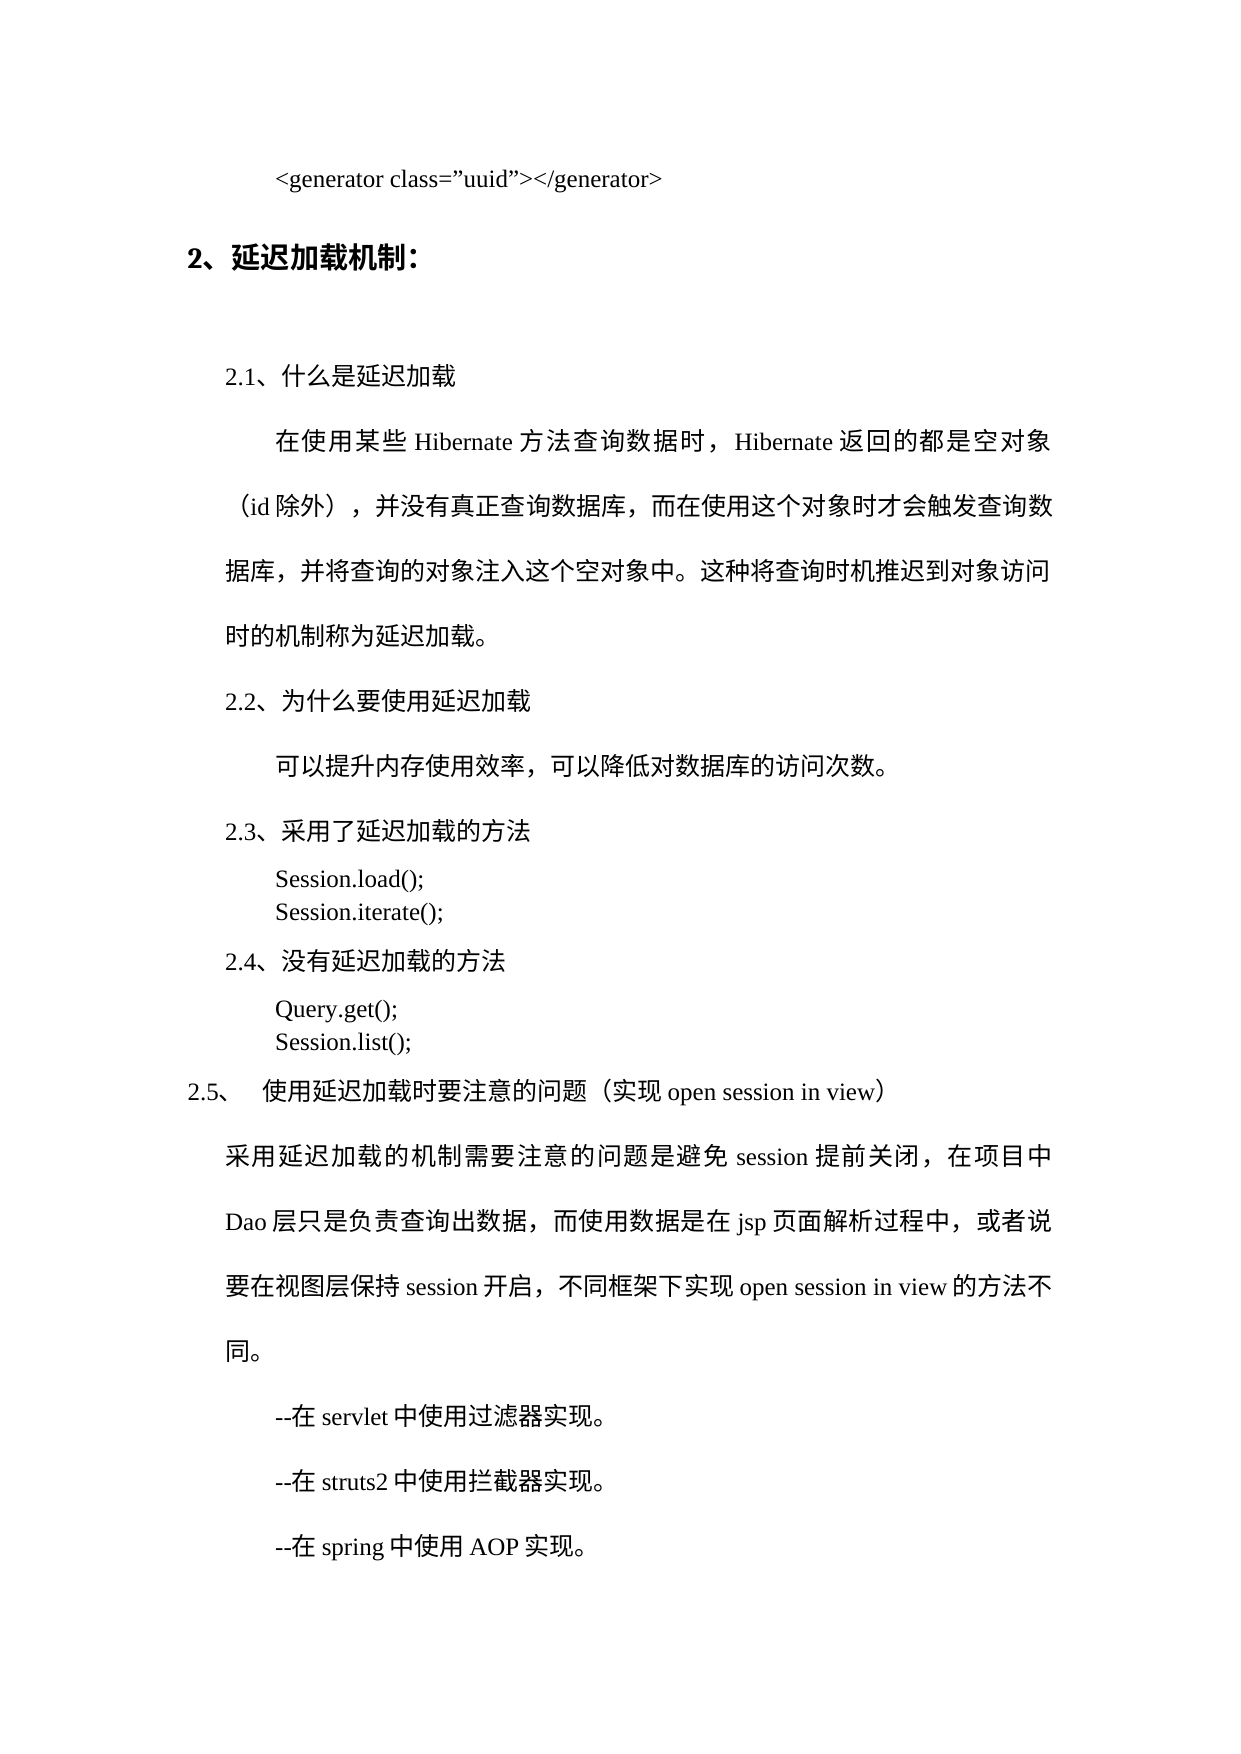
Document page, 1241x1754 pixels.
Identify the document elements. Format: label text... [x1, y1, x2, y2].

list --在struts2中使用拦截器实现。 [225, 1447, 1053, 1512]
list 在使用某些Hibernate方法查询数据时，Hibernate返回的都是空对象（id除外），并没有真正查询数据库，而在使用这个对象时才会触发查询数据库，并将查询的对象注入这个空对象中。这种将查询时机推迟到对象访问时的机制称为延迟加载。 [225, 407, 1053, 667]
list 2.1、什么是延迟加载 [225, 342, 1053, 407]
list 2.4、没有延迟加载的方法 [225, 927, 1053, 992]
list Session.iterate(); [225, 895, 1053, 927]
list --在spring中使用AOP实现。 [225, 1512, 1053, 1577]
list Session.load(); [225, 862, 1053, 895]
list 采用延迟加载的机制需要注意的问题是避免session提前关闭，在项目中Dao层只是负责查询出数据，而使用数据是在jsp页面解析过程中，或者说要在视图层保持session开启，不同框架下实现open session in view的方法不同。 [225, 1122, 1053, 1382]
list Query.get(); [225, 992, 1053, 1025]
list Session.list(); [225, 1025, 1053, 1057]
list 使用延迟加载时要注意的问题（实现open session in view） [187, 1057, 1053, 1122]
text <generator class=”uuid”></generator> [187, 162, 1053, 194]
subtitle 2、延迟加载机制： [187, 224, 1053, 289]
list --在servlet中使用过滤器实现。 [225, 1382, 1053, 1447]
list 可以提升内存使用效率，可以降低对数据库的访问次数。 [225, 732, 1053, 797]
list 2.2、为什么要使用延迟加载 [225, 667, 1053, 732]
list 2.3、采用了延迟加载的方法 [225, 797, 1053, 862]
